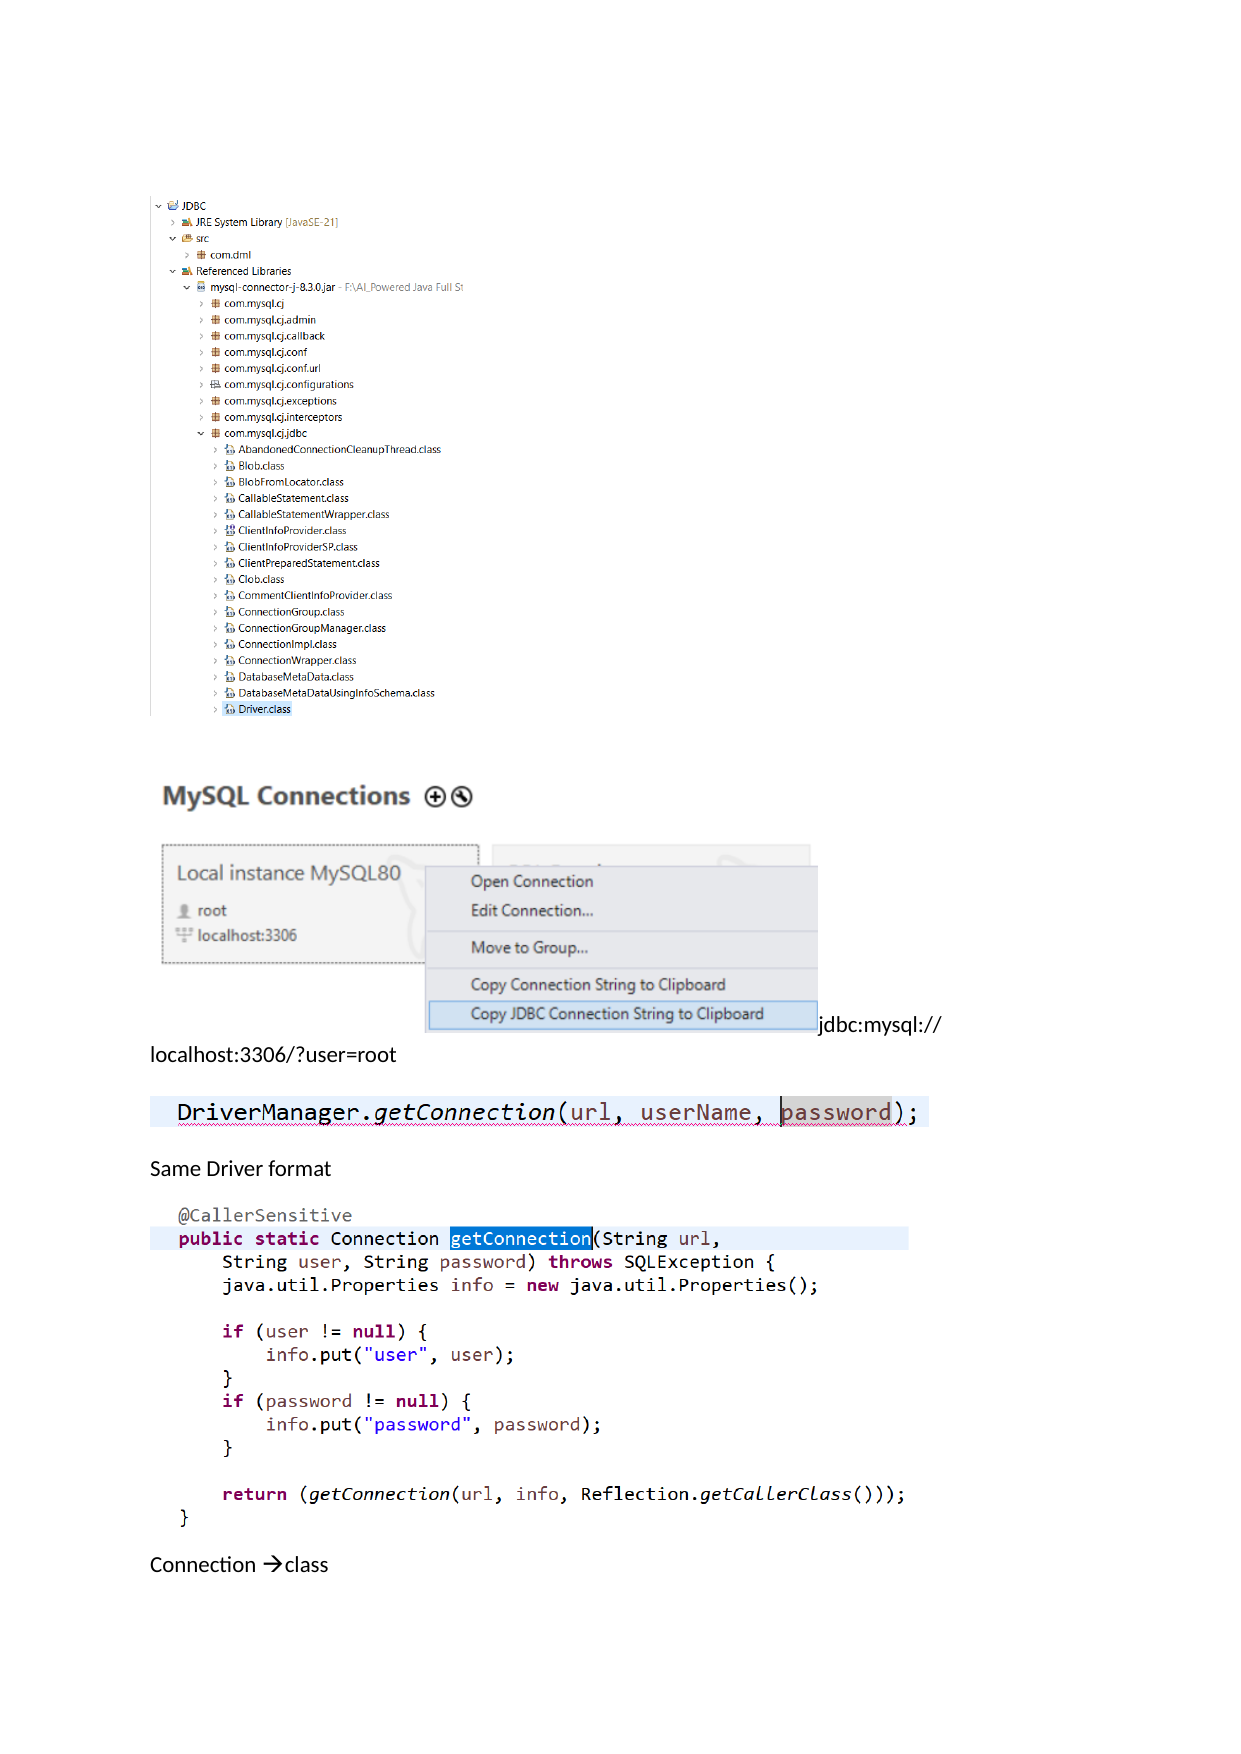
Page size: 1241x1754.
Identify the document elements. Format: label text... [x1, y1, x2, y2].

text Connection class [150, 1550, 1090, 1578]
picture [150, 196, 463, 716]
picture [150, 1087, 929, 1136]
picture [150, 781, 818, 1033]
text Same Driver format [150, 1154, 1090, 1182]
picture [150, 1200, 909, 1531]
